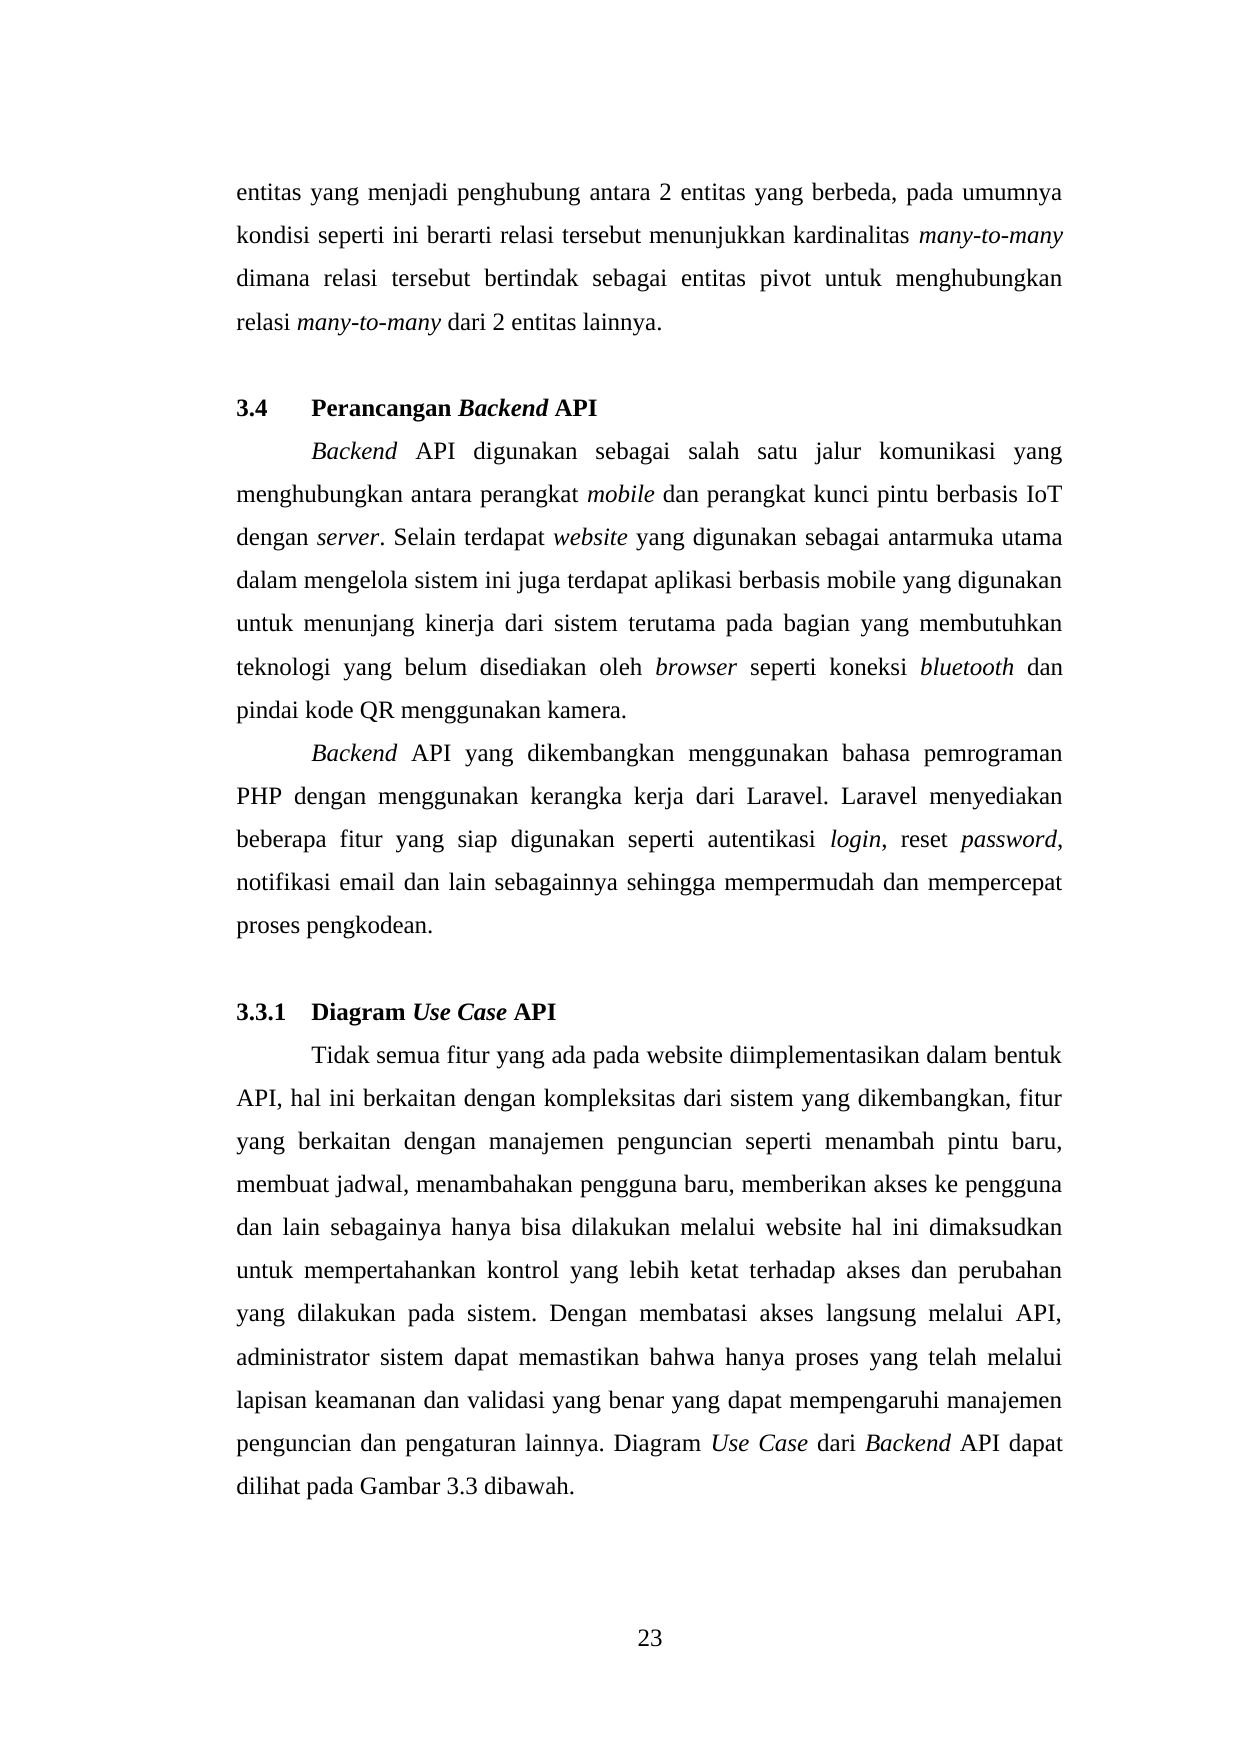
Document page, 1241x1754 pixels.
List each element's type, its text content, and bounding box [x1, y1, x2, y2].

text Tidak semua fitur yang ada pada website diimplementasikan dalam bentuk API, hal ini berkaitan dengan kompleksitas dari sistem yang dikembangkan, fitur yang berkaitan dengan manajemen penguncian seperti menambah pintu baru, membuat jadwal, menambahakan pengguna baru, memberikan akses ke pengguna dan lain sebagainya hanya bisa dilakukan melalui website hal ini dimaksudkan untuk mempertahankan kontrol yang lebih ketat terhadap akses dan perubahan yang dilakukan pada sistem. Dengan membatasi akses langsung melalui API, administrator sistem dapat memastikan bahwa hanya proses yang telah melalui lapisan keamanan dan validasi yang benar yang dapat mempengaruhi manajemen penguncian dan pengaturan lainnya. Diagram Use Case dari Backend API dapat dilihat pada Gambar 3.3 dibawah. [236, 1040, 1063, 1500]
text Backend API yang dikembangkan menggunakan bahasa pemrograman PHP dengan menggunakan kerangka kerja dari Laravel. Laravel menyediakan beberapa fitur yang siap digunakan seperti autentikasi login, reset password, notifikasi email dan lain sebagainnya sehingga mempermudah dan mempercepat proses pengkodean. [236, 738, 1063, 939]
text Diagram Use Case API [236, 997, 1063, 1025]
text Backend API digunakan sebagai salah satu jalur komunikasi yang menghubungkan antara perangkat mobile dan perangkat kunci pintu berbasis IoT dengan server. Selain terdapat website yang digunakan sebagai antarmuka utama dalam mengelola sistem ini juga terdapat aplikasi berbasis mobile yang digunakan untuk menunjang kinerja dari sistem terutama pada bagian yang membutuhkan teknologi yang belum disediakan oleh browser seperti koneksi bluetooth dan pindai kode QR menggunakan kamera. [236, 436, 1063, 723]
text Perancangan Backend API [236, 393, 1063, 422]
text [236, 177, 1063, 335]
